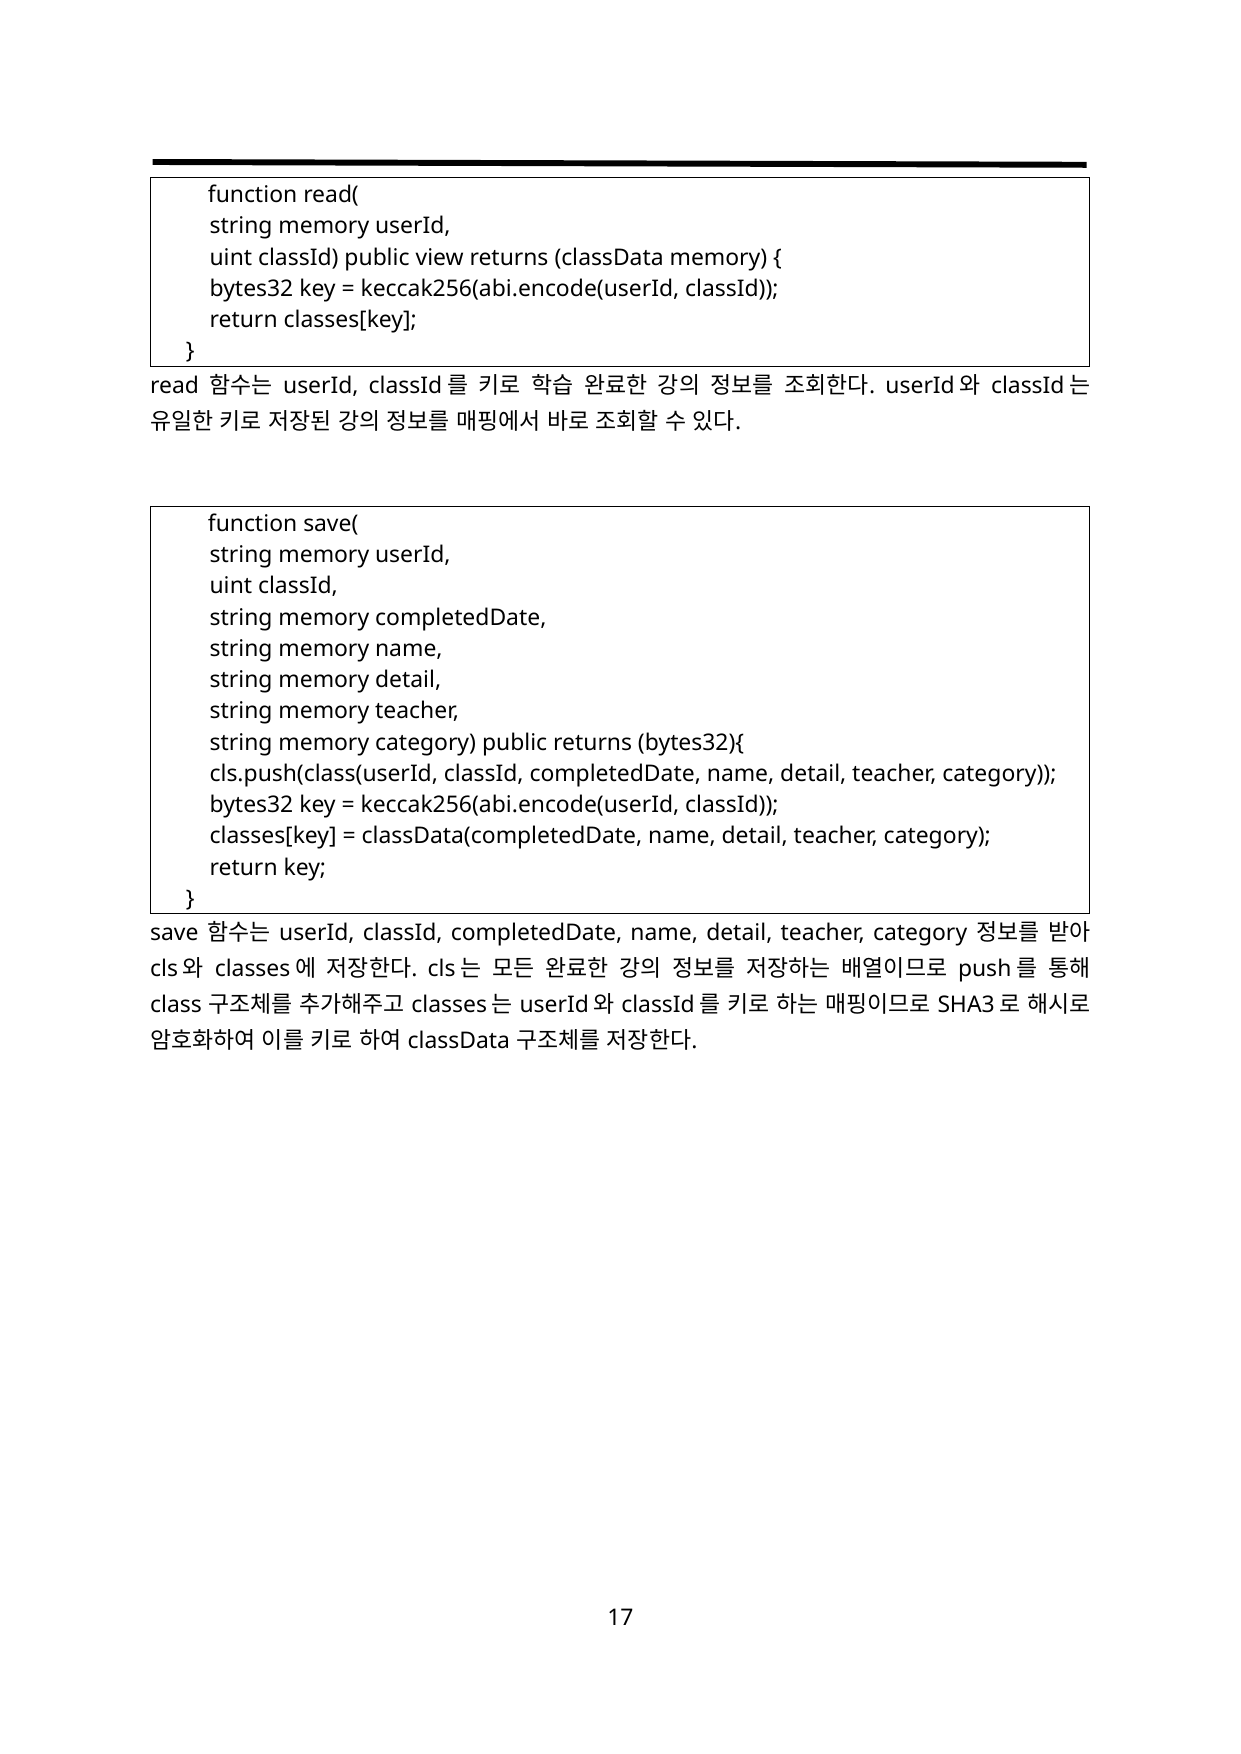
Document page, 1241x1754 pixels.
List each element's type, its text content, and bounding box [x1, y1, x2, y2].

table_header function read( string memory userId, uint classId) public view returns (classData memory) { bytes32 key = keccak256(abi.encode(userId, classId)); return classes[key]; } [151, 178, 1089, 366]
table_header function save( string memory userId, uint classId, string memory completedDate, string memory name, string memory detail, string memory teacher, string memory category) public returns (bytes32){ cls.push(class(userId, classId, completedDate, name, detail, teacher, category)); bytes32 key = keccak256(abi.encode(userId, classId)); classes[key] = classData(completedDate, name, detail, teacher, category); return key; } [151, 507, 1089, 913]
text read 함수는 userId, classId를 키로 학습 완료한 강의 정보를 조회한다. userId와 classId는 유일한 키로 저장된 강의 정보를 매핑에서 바로 조회할 수 있다. [150, 367, 1090, 436]
text save 함수는 userId, classId, completedDate, name, detail, teacher, category 정보를 받아 cls와 classes에 저장한다. cls는 모든 완료한 강의 정보를 저장하는 배열이므로 push를 통해 class 구조체를 추가해주고 classes는 userId와 classId를 키로 하는 매핑이므로 SHA3로 해시로 암호화하여 이를 키로 하여 classData 구조체를 저장한다. [150, 914, 1090, 1055]
